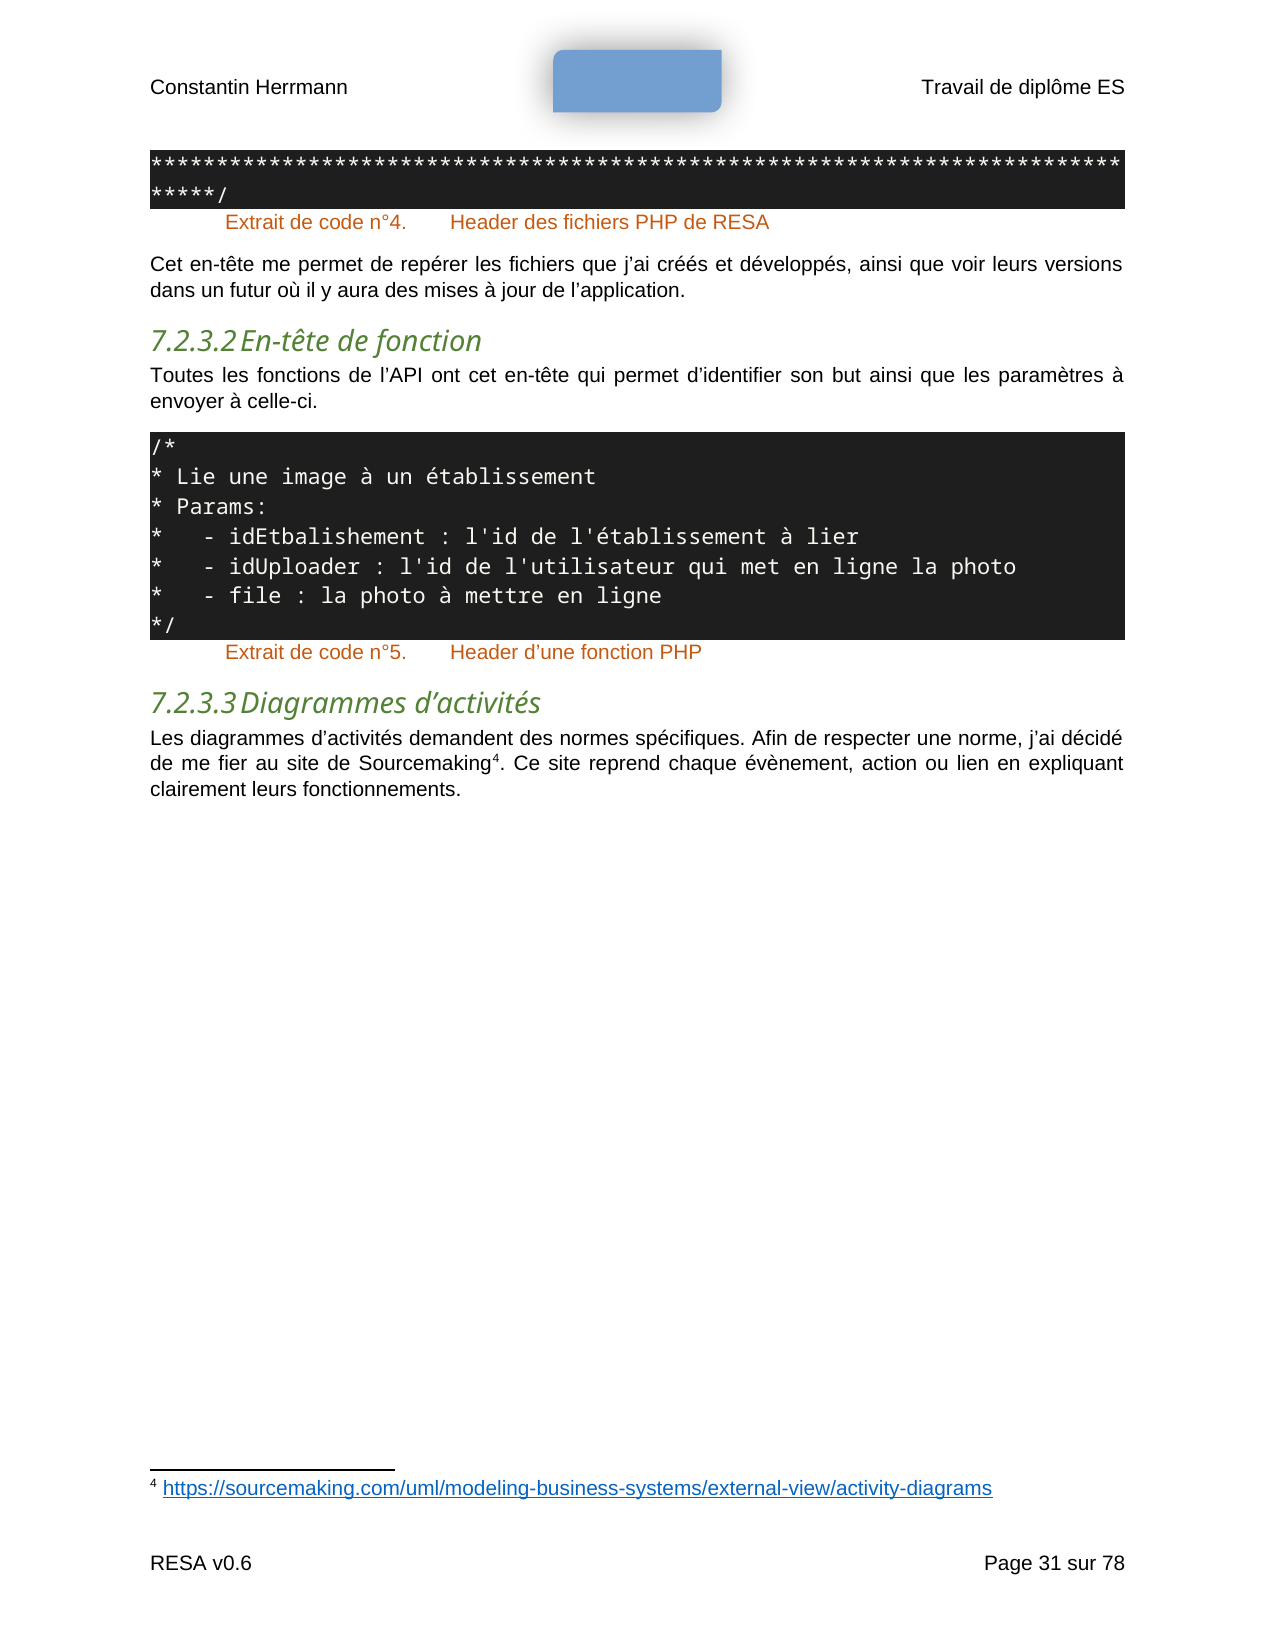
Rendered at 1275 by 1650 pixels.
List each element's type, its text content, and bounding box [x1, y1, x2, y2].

text Header d’une fonction PHP [225, 640, 1125, 664]
text Header des fichiers PHP de RESA [225, 209, 1125, 233]
text Cet en-tête me permet de repérer les fichiers que j’ai créés et développés, ainsi que voir leurs versions dans un futur où il y aura des mises à jour de l’application. [150, 252, 1125, 302]
text /* [150, 432, 1125, 461]
text * Params: [150, 491, 1125, 521]
text Toutes les fonctions de l’API ont cet en-tête qui permet d’identifier son but ainsi que les paramètres à envoyer à celle-ci. [150, 363, 1125, 413]
text * Lie une image à un établissement [150, 461, 1125, 491]
text Les diagrammes d’activités demandent des normes spécifiques. Afin de respecter une norme, j’ai décidé de me fier au site de Sourcemaking. Ce site reprend chaque évènement, action ou lien en expliquant clairement leurs fonctionnements. [150, 725, 1125, 801]
text */ [150, 610, 1125, 640]
text *******************************************************************************/ [150, 150, 1125, 209]
text * - idEtbalishement : l'id de l'établissement à lier [150, 521, 1125, 551]
subtitle En-tête de fonction [150, 320, 1125, 360]
subtitle Diagrammes d’activités [150, 683, 1125, 722]
text * - file : la photo à mettre en ligne [150, 581, 1125, 610]
text * - idUploader : l'id de l'utilisateur qui met en ligne la photo [150, 551, 1125, 581]
